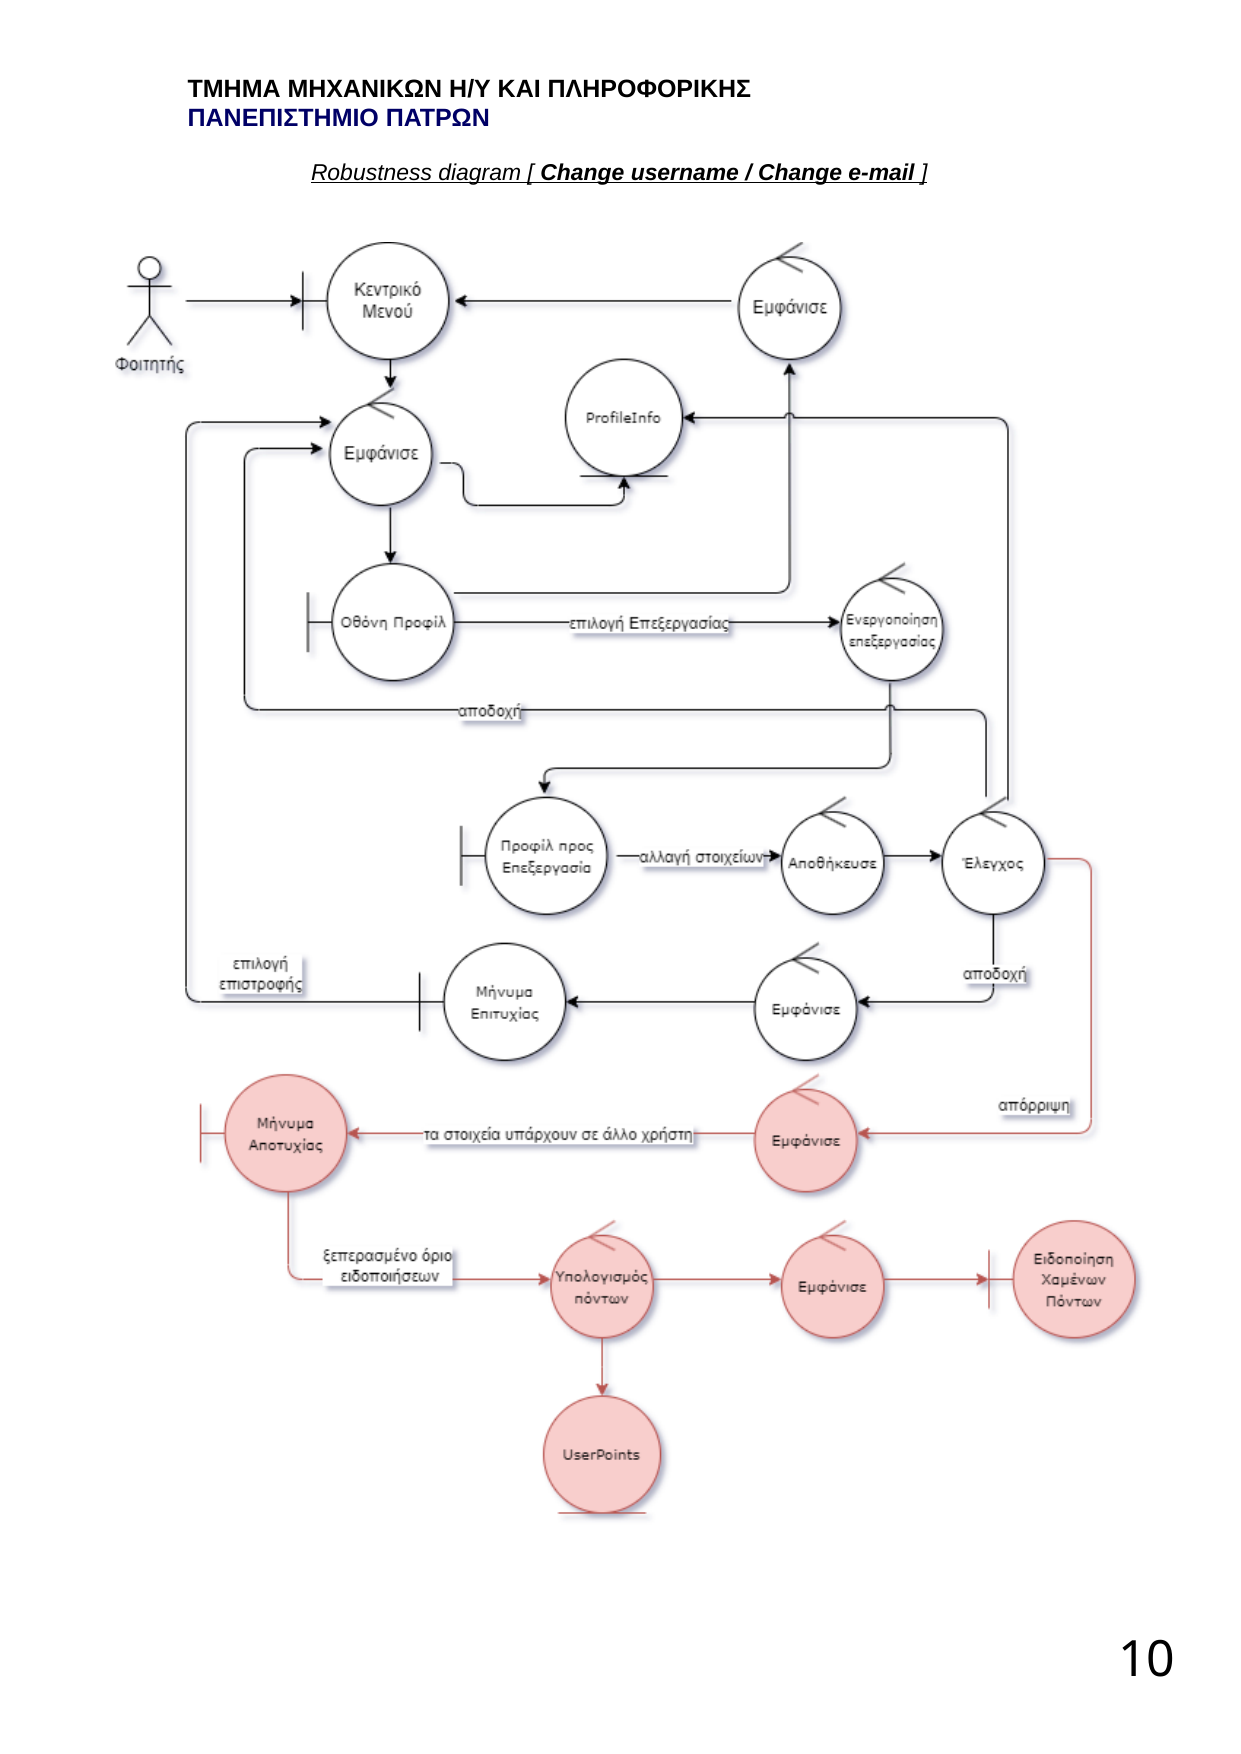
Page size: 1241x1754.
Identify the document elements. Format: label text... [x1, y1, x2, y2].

picture [114, 242, 1152, 1530]
text Robustness diagram [ Change username / Change e-mail ] [187, 159, 1053, 186]
